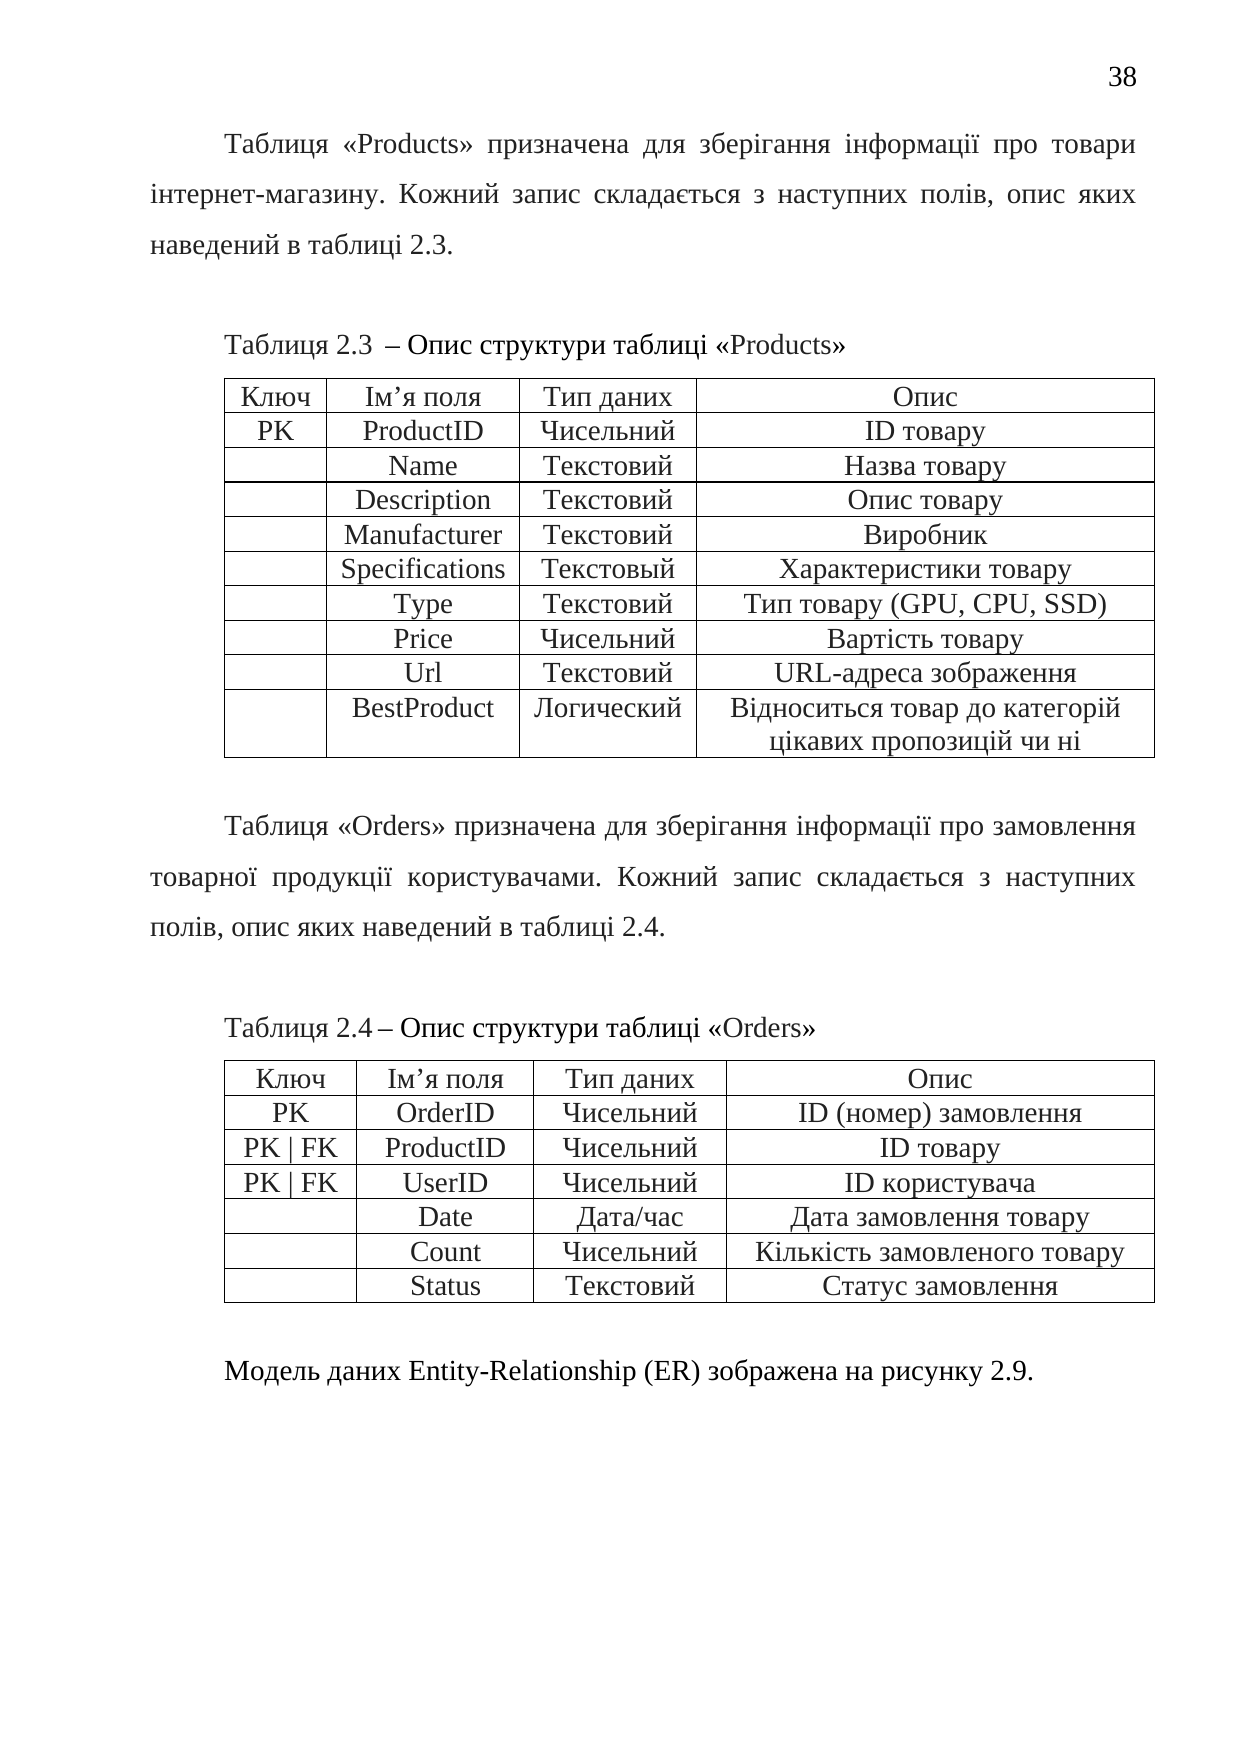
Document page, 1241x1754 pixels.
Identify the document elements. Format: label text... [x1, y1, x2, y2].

text Таблиця «Products» призначена для зберігання інформації про товари інтернет-магазину. Кожний запис складається з наступних полів, опис яких наведений в таблиці 2.3. [150, 126, 1137, 260]
table_cell ID (номер) замовлення [727, 1096, 1154, 1129]
table_cell Вартість товару [697, 621, 1154, 654]
table_cell Чисельний [534, 1130, 726, 1164]
table_header Опис [727, 1061, 1154, 1094]
table_cell Count [357, 1234, 533, 1267]
table_cell Url [327, 655, 519, 689]
table_cell Name [327, 448, 519, 481]
table_cell Price [327, 621, 519, 654]
table_cell ID користувача [727, 1165, 1154, 1198]
table_cell URL-адреса зображення [697, 655, 1154, 689]
table_cell ProductID [357, 1130, 533, 1164]
table_cell PK | FK [225, 1130, 356, 1164]
table_header Тип даних [520, 379, 696, 412]
table_cell Текстовый [520, 552, 696, 585]
table_cell Опис товару [697, 483, 1154, 516]
table_cell Текстовий [520, 448, 696, 481]
table_cell UserID [357, 1165, 533, 1198]
table_cell Чисельний [534, 1165, 726, 1198]
text Модель даних Entity-Relationship (ER) зображена на рисунку 2.9. [150, 1353, 1137, 1387]
table_cell Тип товару (GPU, CPU, SSD) [697, 586, 1154, 620]
table_header Ключ [225, 1061, 356, 1094]
table_cell Дата замовлення товару [727, 1199, 1154, 1233]
table_cell Чисельний [534, 1234, 726, 1267]
table_cell Manufacturer [327, 517, 519, 551]
table_cell [225, 552, 326, 585]
table_cell Характеристики товару [697, 552, 1154, 585]
table_cell Текстовий [520, 517, 696, 551]
table_cell [225, 621, 326, 654]
table_cell Текстовий [520, 655, 696, 689]
table_cell Відноситься товар до категорій цікавих пропозицій чи ні [697, 690, 1154, 757]
table_cell Type [327, 586, 519, 620]
table_cell [225, 517, 326, 551]
table_cell ProductID [327, 413, 519, 447]
table_cell PK | FK [225, 1165, 356, 1198]
table_cell Description [327, 483, 519, 516]
table_cell [225, 1199, 356, 1233]
table_cell [225, 483, 326, 516]
table_header Опис [697, 379, 1154, 412]
table_cell [225, 655, 326, 689]
table_cell OrderID [357, 1096, 533, 1129]
table_cell Дата/час [534, 1199, 726, 1233]
table_cell [225, 1234, 356, 1267]
table_cell Текстовий [520, 586, 696, 620]
text Таблиця 2.4 – Опис структури таблиці «Orders» [150, 1010, 1137, 1043]
text Таблиця 2.3 – Опис структури таблиці «Products» [150, 327, 1137, 361]
table_cell BestProduct [327, 690, 519, 757]
table_cell Статус замовлення [727, 1269, 1154, 1302]
table_cell Чисельний [520, 621, 696, 654]
table_cell Specifications [327, 552, 519, 585]
table_header Ім’я поля [357, 1061, 533, 1094]
table_header Ім’я поля [327, 379, 519, 412]
table_cell ID товару [697, 413, 1154, 447]
table_cell Status [357, 1269, 533, 1302]
table_cell [225, 690, 326, 757]
table_cell [225, 448, 326, 481]
table_header Ключ [225, 379, 326, 412]
table_cell Виробник [697, 517, 1154, 551]
table_cell [225, 586, 326, 620]
table_cell Текстовий [520, 483, 696, 516]
table_cell PK [225, 1096, 356, 1129]
table_cell Date [357, 1199, 533, 1233]
table_cell Назва товару [697, 448, 1154, 481]
table_header Тип даних [534, 1061, 726, 1094]
table_cell Чисельний [534, 1096, 726, 1129]
text Таблиця «Orders» призначена для зберігання інформації про замовлення товарної продукції користувачами. Кожний запис складається з наступних полів, опис яких наведений в таблиці 2.4. [150, 808, 1137, 943]
table_cell Текстовий [534, 1269, 726, 1302]
table_cell Кількість замовленого товару [727, 1234, 1154, 1267]
table_cell Чисельний [520, 413, 696, 447]
table_cell PK [225, 413, 326, 447]
table_cell ID товару [727, 1130, 1154, 1164]
table_cell [225, 1269, 356, 1302]
table_cell Логический [520, 690, 696, 757]
